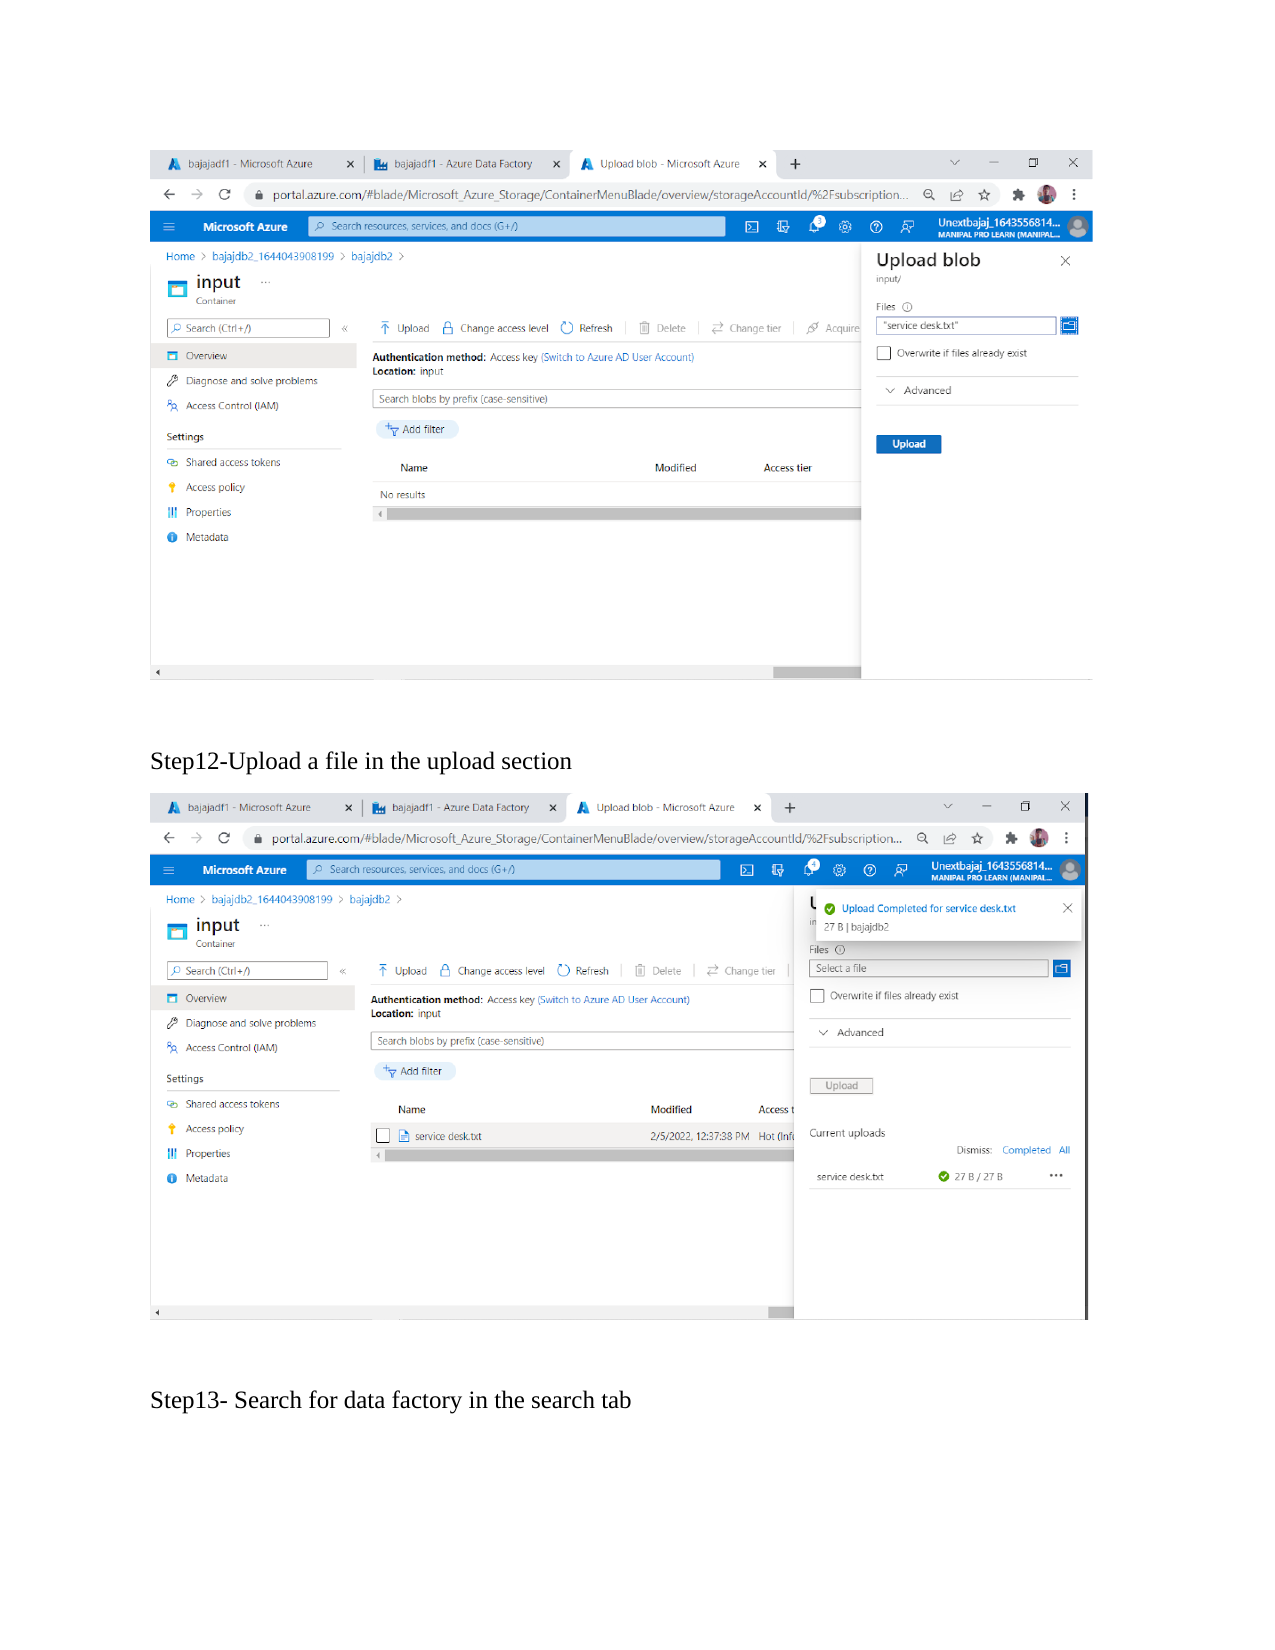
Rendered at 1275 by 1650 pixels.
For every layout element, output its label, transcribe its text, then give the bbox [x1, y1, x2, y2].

text Step12-Upload a file in the upload section [150, 746, 1125, 775]
text Step13- Search for data factory in the search tab [150, 1386, 1125, 1414]
picture [150, 150, 1093, 680]
picture [150, 793, 1089, 1320]
